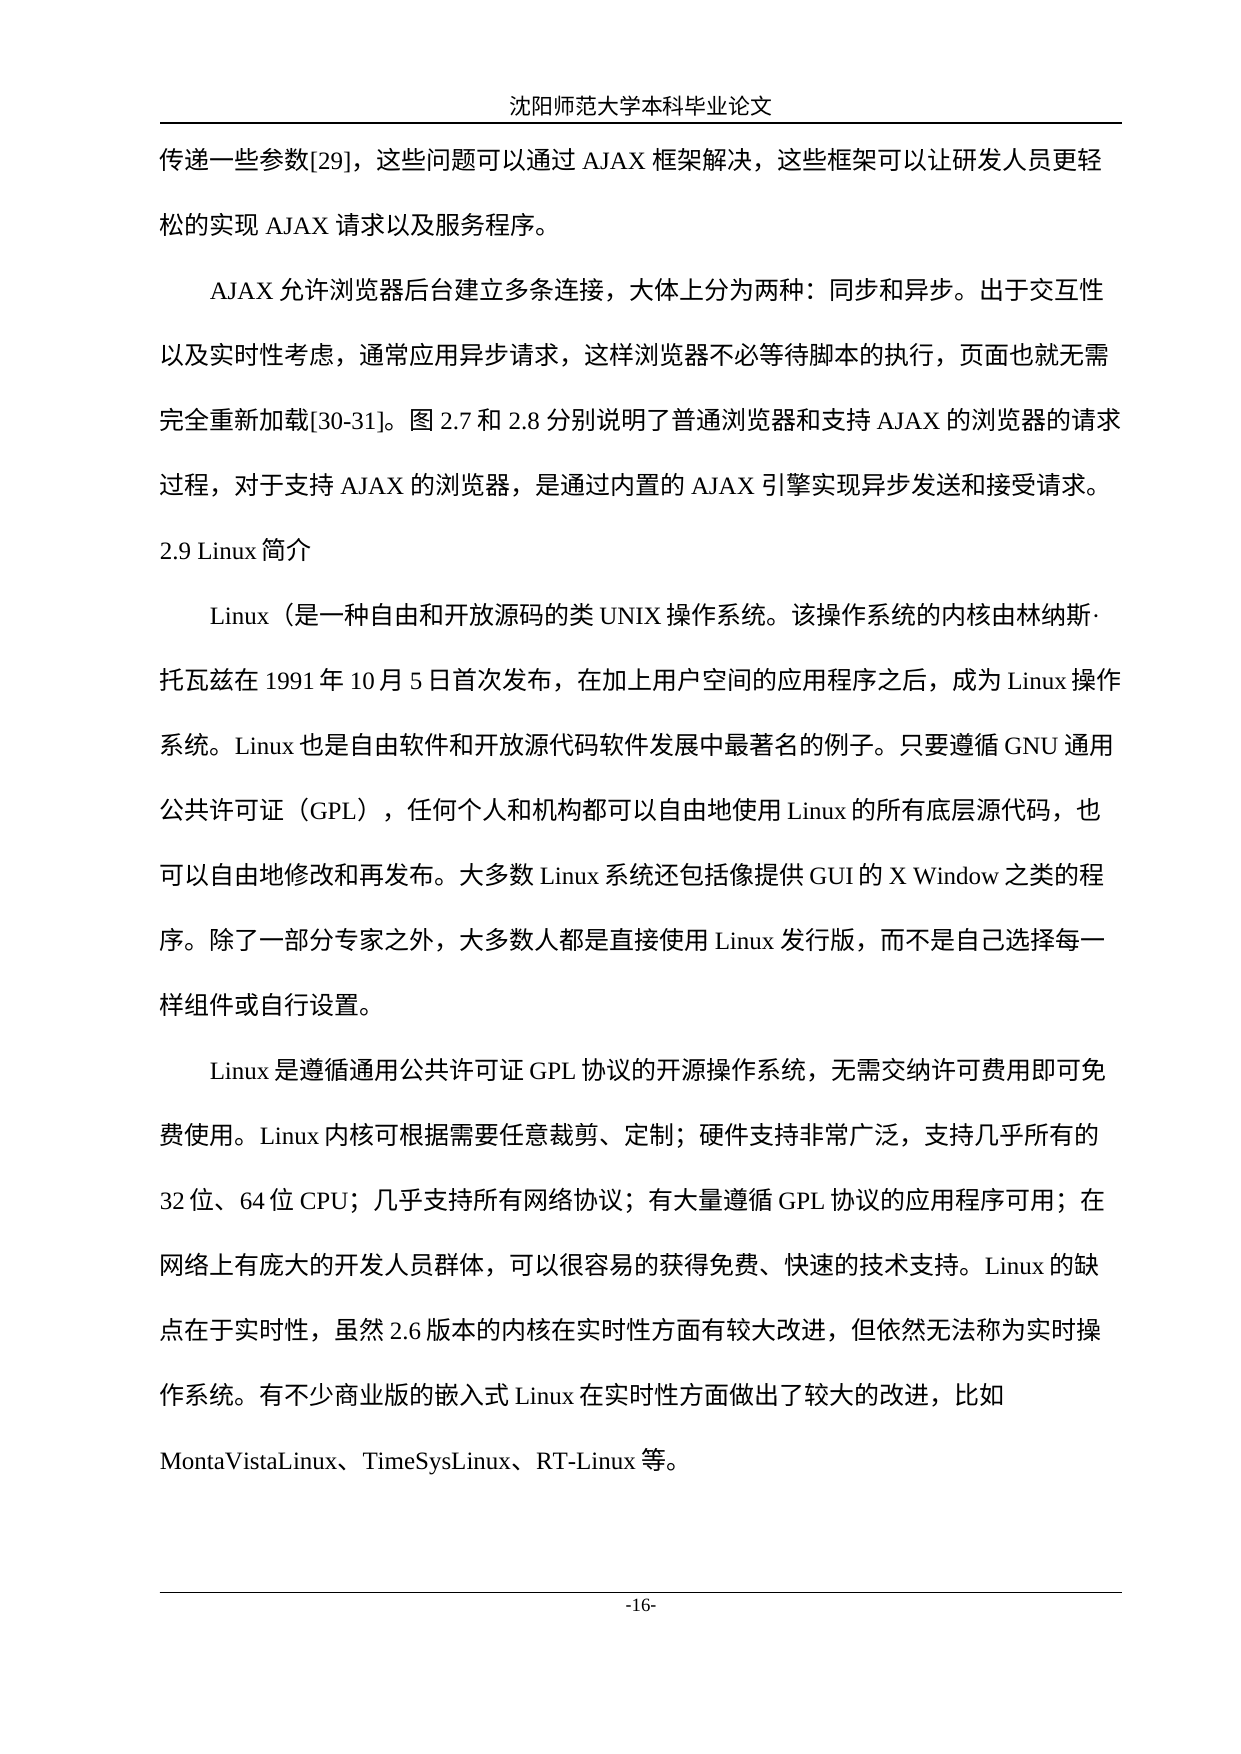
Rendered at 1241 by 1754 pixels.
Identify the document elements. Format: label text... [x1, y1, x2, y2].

text AJAX 允许浏览器后台建立多条连接，大体上分为两种：同步和异步。出于交互性以及实时性考虑，通常应用异步请求，这样浏览器不必等待脚本的执行，页面也就无需完全重新加载[30-31]。图 2.7 和 2.8 分别说明了普通浏览器和支持 AJAX 的浏览器的请求过程，对于支持 AJAX 的浏览器，是通过内置的 AJAX 引擎实现异步发送和接受请求。 [159, 256, 1122, 516]
text Linux（是一种自由和开放源码的类UNIX操作系统。该操作系统的内核由林纳斯·托瓦兹在1991年10月5日首次发布，在加上用户空间的应用程序之后，成为Linux操作系统。Linux也是自由软件和开放源代码软件发展中最著名的例子。只要遵循GNU 通用公共许可证（GPL），任何个人和机构都可以自由地使用Linux的所有底层源代码，也可以自由地修改和再发布。大多数Linux系统还包括像提供GUI的X Window之类的程序。除了一部分专家之外，大多数人都是直接使用Linux 发行版，而不是自己选择每一样组件或自行设置。 [159, 581, 1122, 1036]
text Linux是遵循通用公共许可证GPL协议的开源操作系统，无需交纳许可费用即可免费使用。Linux内核可根据需要任意裁剪、定制；硬件支持非常广泛，支持几乎所有的32位、64位CPU；几乎支持所有网络协议；有大量遵循GPL协议的应用程序可用；在网络上有庞大的开发人员群体，可以很容易的获得免费、快速的技术支持。Linux的缺点在于实时性，虽然2.6版本的内核在实时性方面有较大改进，但依然无法称为实时操作系统。有不少商业版的嵌入式Linux在实时性方面做出了较大的改进，比如MontaVistaLinux、TimeSysLinux、RT-Linux等。 [159, 1036, 1122, 1491]
subtitle 2.9 Linux简介 [159, 516, 1122, 581]
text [159, 126, 1122, 256]
